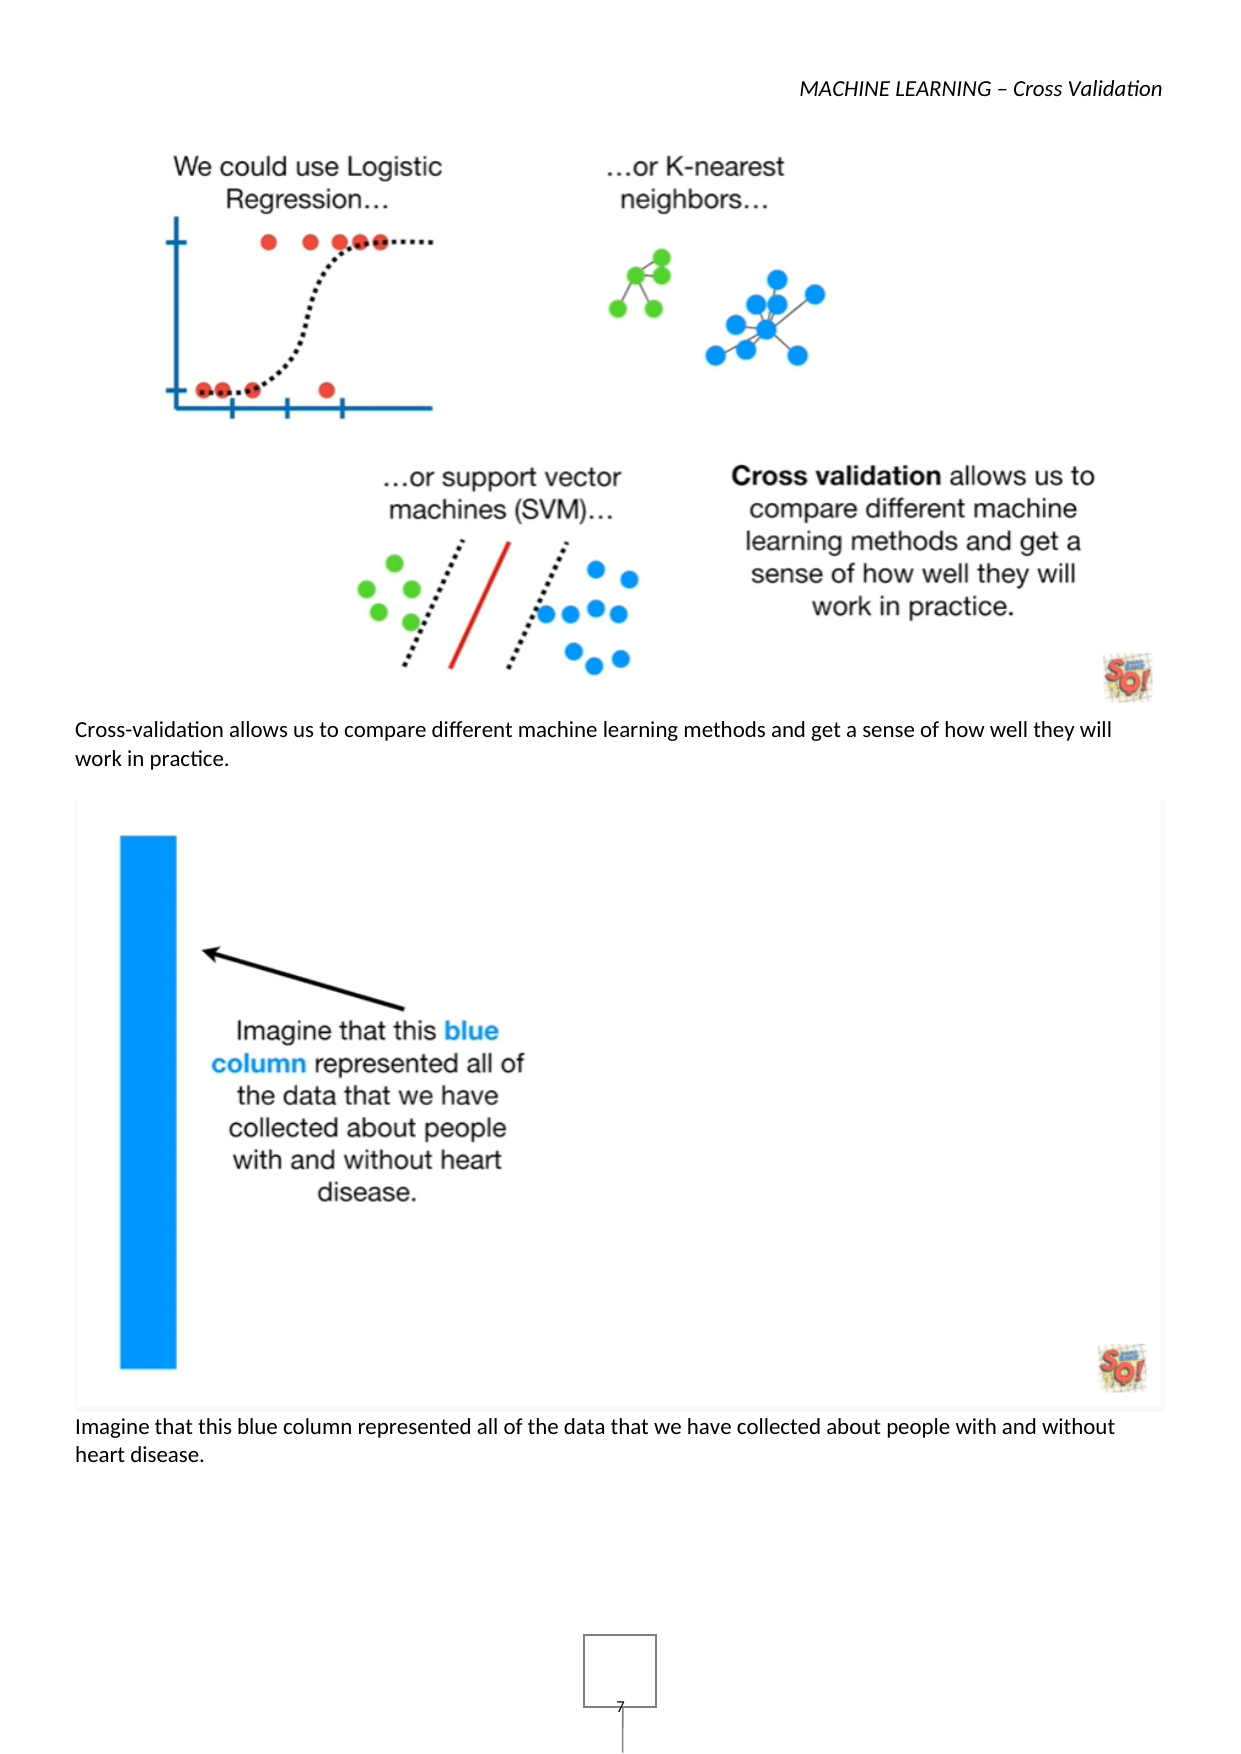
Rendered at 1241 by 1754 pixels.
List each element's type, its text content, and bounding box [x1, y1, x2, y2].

picture [75, 799, 1166, 1412]
text Imagine that this blue column represented all of the data that we have collected about people with and without heart disease. [75, 1412, 1165, 1468]
text Cross-validation allows us to compare different machine learning methods and get a sense of how well they will work in practice. [75, 716, 1165, 772]
picture [75, 101, 1166, 716]
